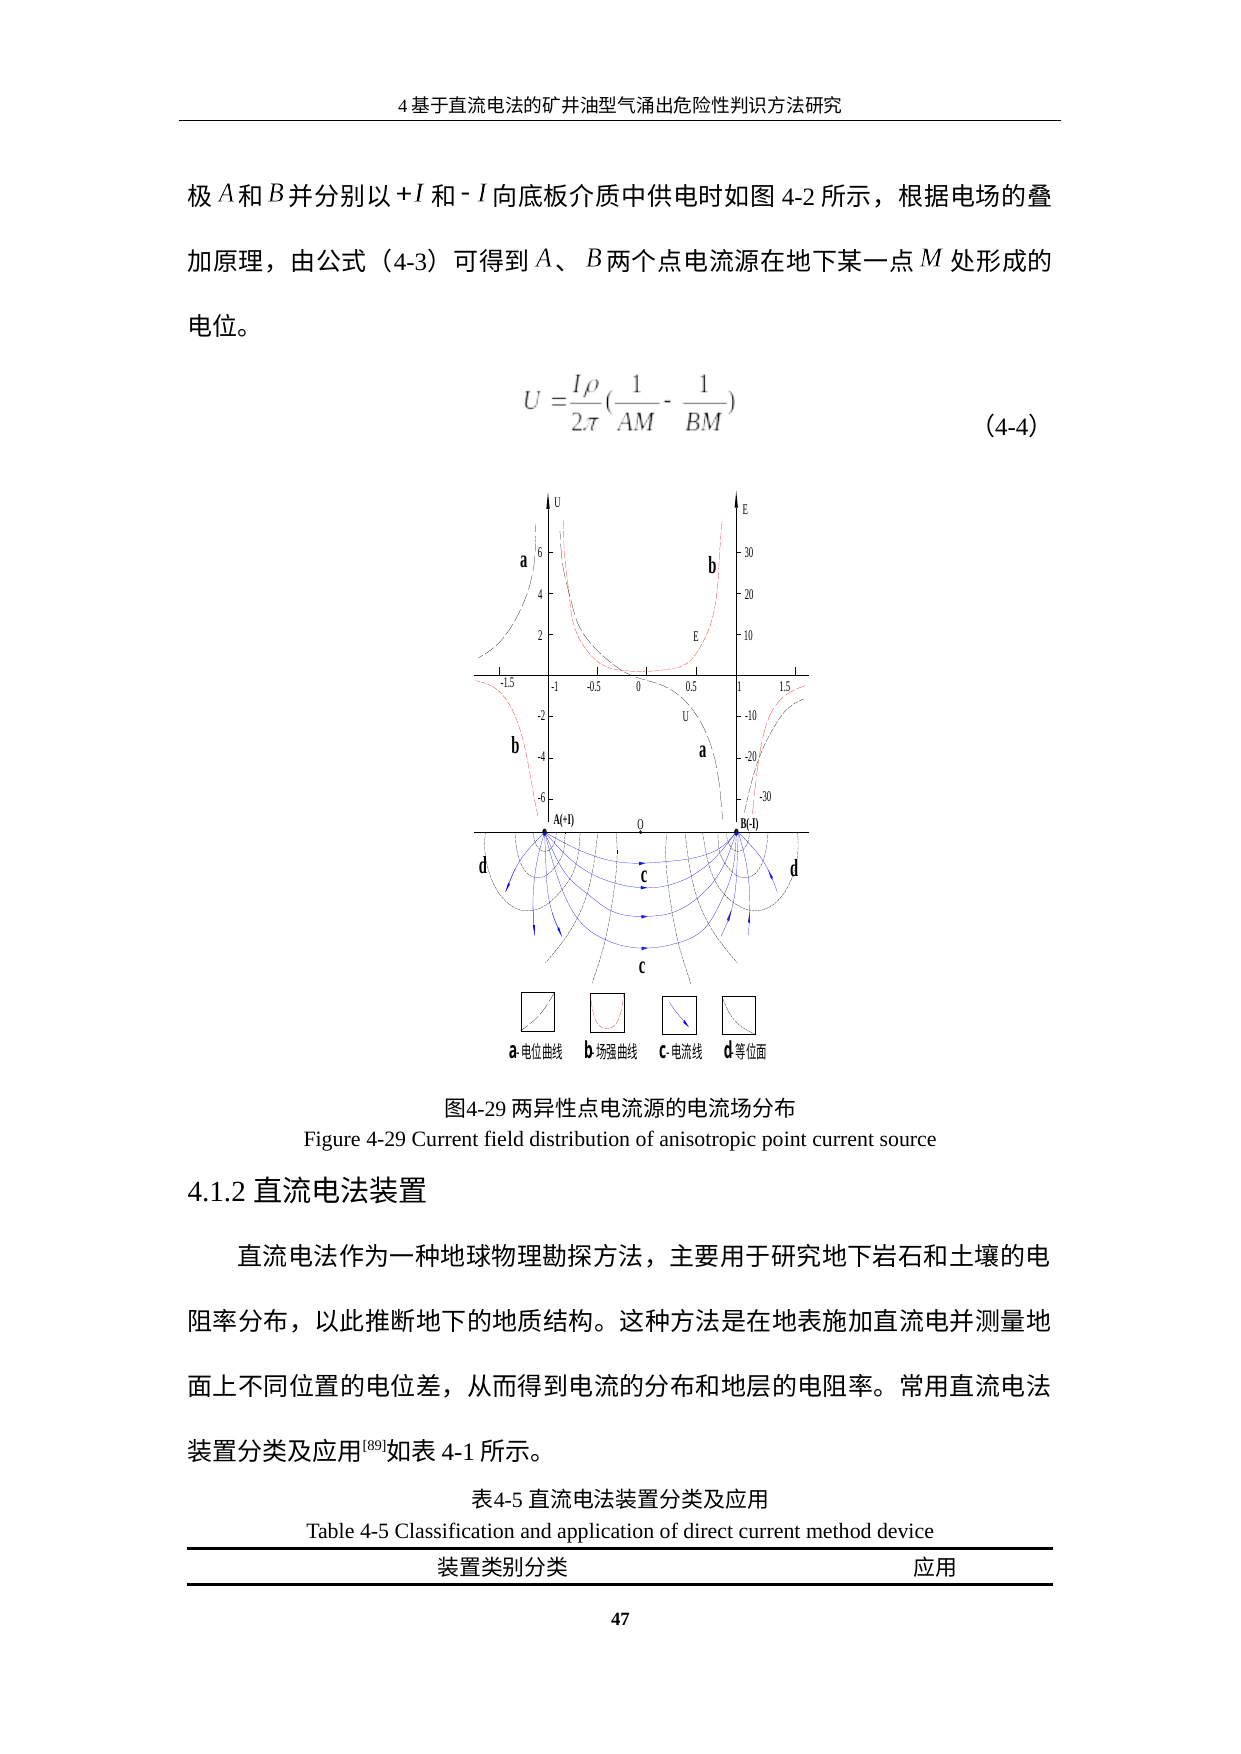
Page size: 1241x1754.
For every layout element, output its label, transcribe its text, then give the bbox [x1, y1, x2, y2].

table_header 装置类别分类 [187, 1550, 818, 1582]
list 直流电法装置 [187, 1168, 1053, 1209]
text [187, 162, 1053, 357]
text 直流电法作为一种地球物理勘探方法，主要用于研究地下岩石和土壤的电阻率分布，以此推断地下的地质结构。这种方法是在地表施加直流电并测量地面上不同位置的电位差，从而得到电流的分布和地层的电阻率。常用直流电法装置分类及应用[89]如表4-1所示。 [187, 1222, 1053, 1482]
table_header 应用 [818, 1550, 1053, 1582]
